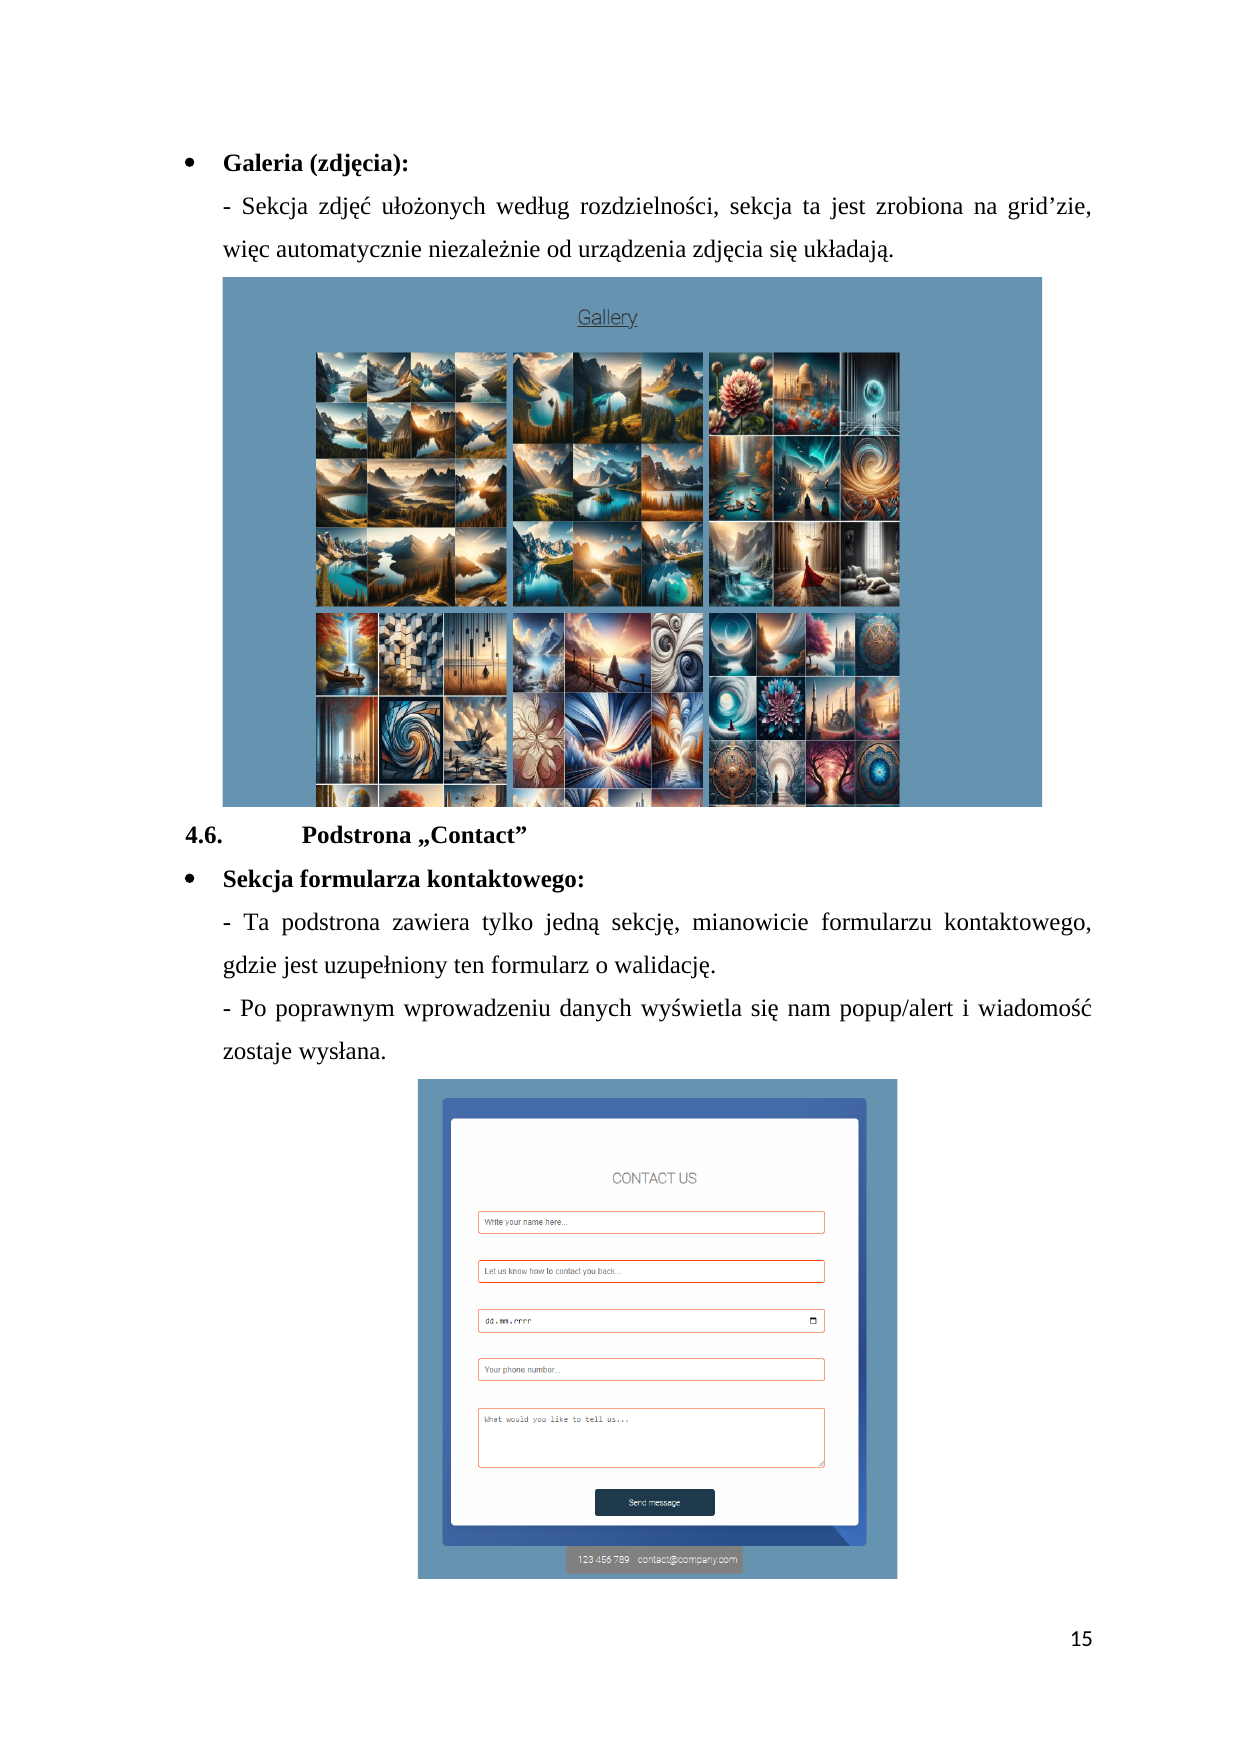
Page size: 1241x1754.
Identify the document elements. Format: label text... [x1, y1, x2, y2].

list - Po poprawnym wprowadzeniu danych wyświetla się nam popup/alert i wiadomość zostaje wysłana. [223, 993, 1093, 1065]
list Sekcja formularza kontaktowego: [185, 864, 1093, 892]
list Galeria (zdjęcia): [185, 148, 1093, 176]
list - Ta podstrona zawiera tylko jedną sekcję, mianowicie formularzu kontaktowego, gdzie jest uzupełniony ten formularz o walidację. [223, 907, 1093, 979]
picture [222, 277, 1043, 807]
list - Sekcja zdjęć ułożonych według rozdzielności, sekcja ta jest zrobiona na grid’zie, więc automatycznie niezależnie od urządzenia zdjęcia się układają. [223, 191, 1093, 263]
list Podstrona „Contact” [185, 821, 1093, 849]
picture [417, 1079, 898, 1579]
